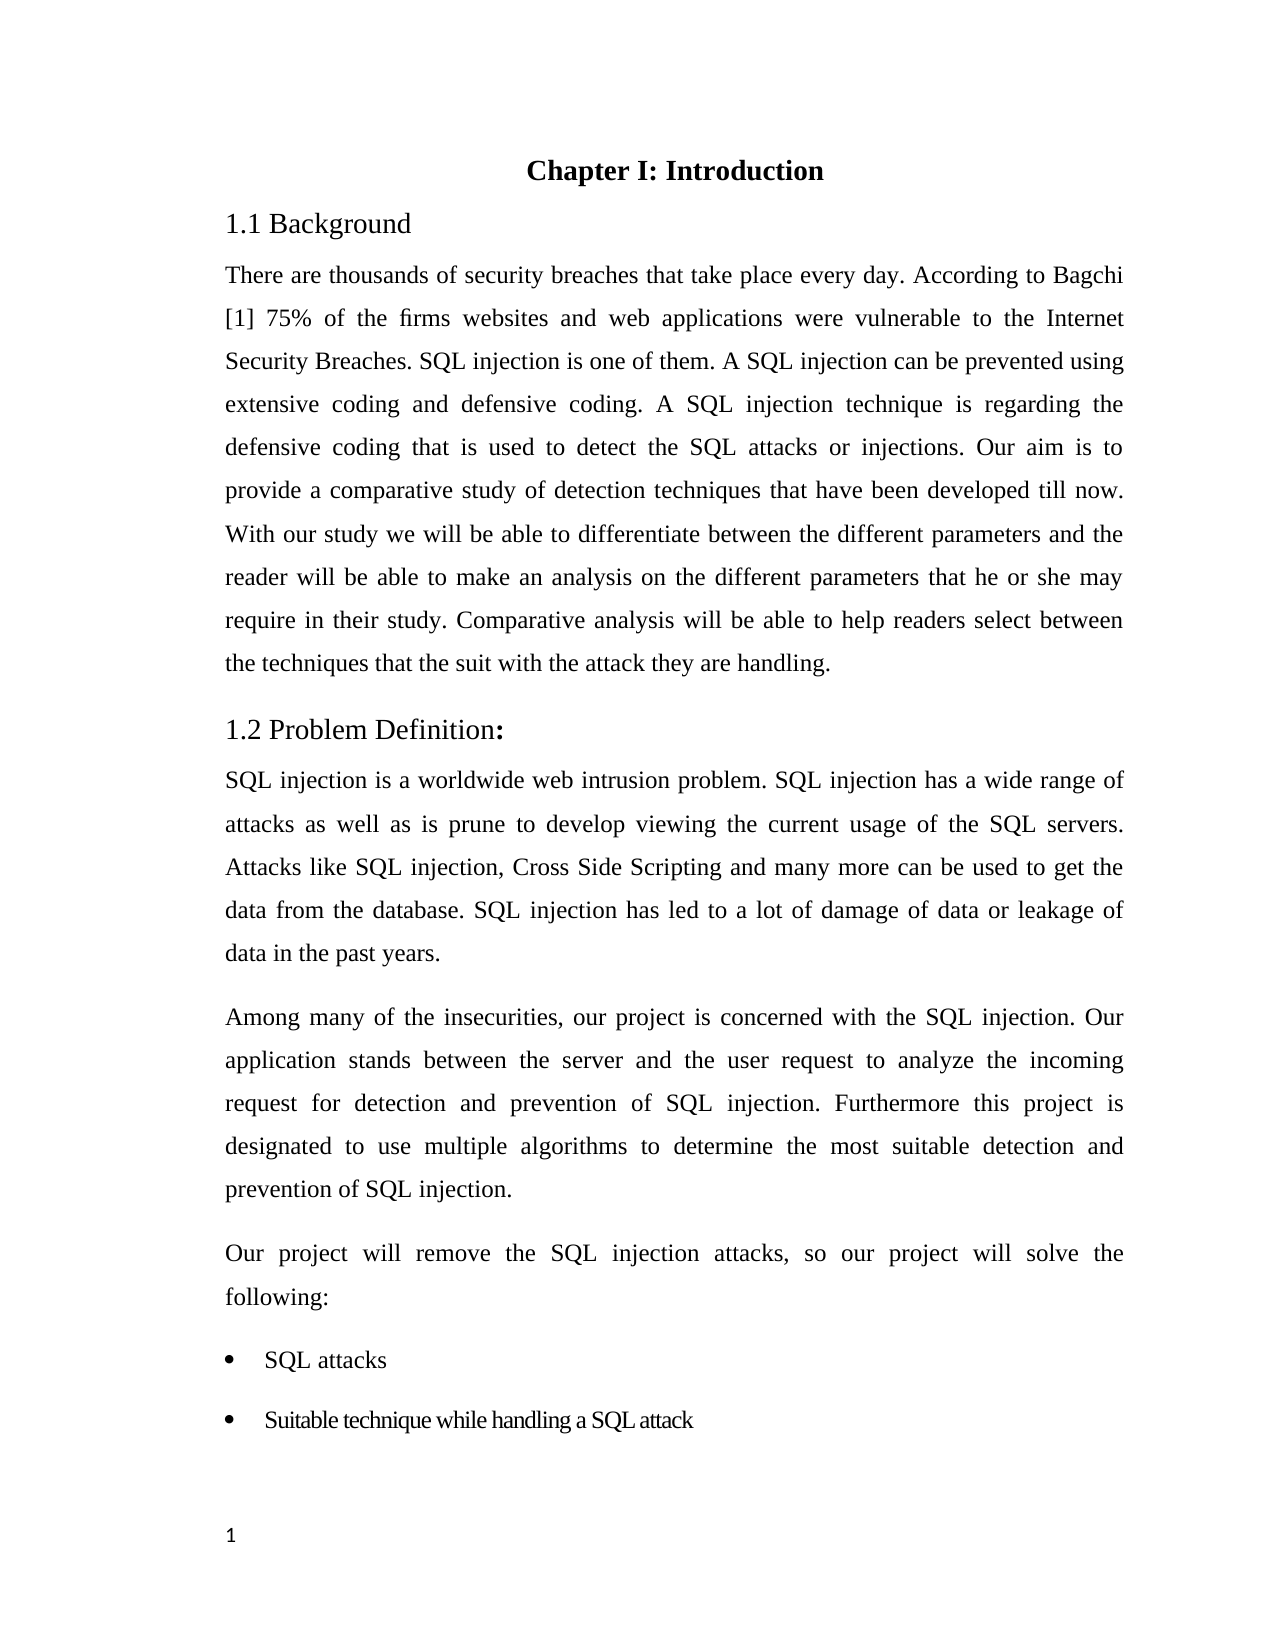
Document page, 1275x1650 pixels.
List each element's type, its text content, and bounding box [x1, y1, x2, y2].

title Suitable technique while handling a SQL attack [225, 1405, 1125, 1434]
subtitle 1.1 Background [225, 207, 1125, 240]
text Among many of the insecurities, our project is concerned with the SQL injection. Our application stands between the server and the user request to analyze the incoming request for detection and prevention of SQL injection. Furthermore this project is designated to use multiple algorithms to determine the most suitable detection and prevention of SQL injection. [225, 1002, 1125, 1203]
text SQL injection is a worldwide web intrusion problem. SQL injection has a wide range of attacks as well as is prune to develop viewing the current usage of the SQL servers. Attacks like SQL injection, Cross Side Scripting and many more can be used to get the data from the database. SQL injection has led to a lot of damage of data or leakage of data in the past years. [225, 766, 1125, 967]
subtitle 1.2 Problem Definition: [225, 712, 1125, 746]
text Our project will remove the SQL injection attacks, so our project will solve the following: [225, 1238, 1125, 1310]
text There are thousands of security breaches that take place every day. According to Bagchi [1] 75% of the ﬁrms websites and web applications were vulnerable to the Internet Security Breaches. SQL injection is one of them. A SQL injection can be prevented using extensive coding and defensive coding. A SQL injection technique is regarding the defensive coding that is used to detect the SQL attacks or injections. Our aim is to provide a comparative study of detection techniques that have been developed till now. With our study we will be able to differentiate between the different parameters and the reader will be able to make an analysis on the different parameters that he or she may require in their study. Comparative analysis will be able to help readers select between the techniques that the suit with the attack they are handling. [225, 260, 1125, 677]
list SQL attacks [225, 1346, 1125, 1374]
subtitle Chapter I: Introduction [225, 153, 1125, 187]
